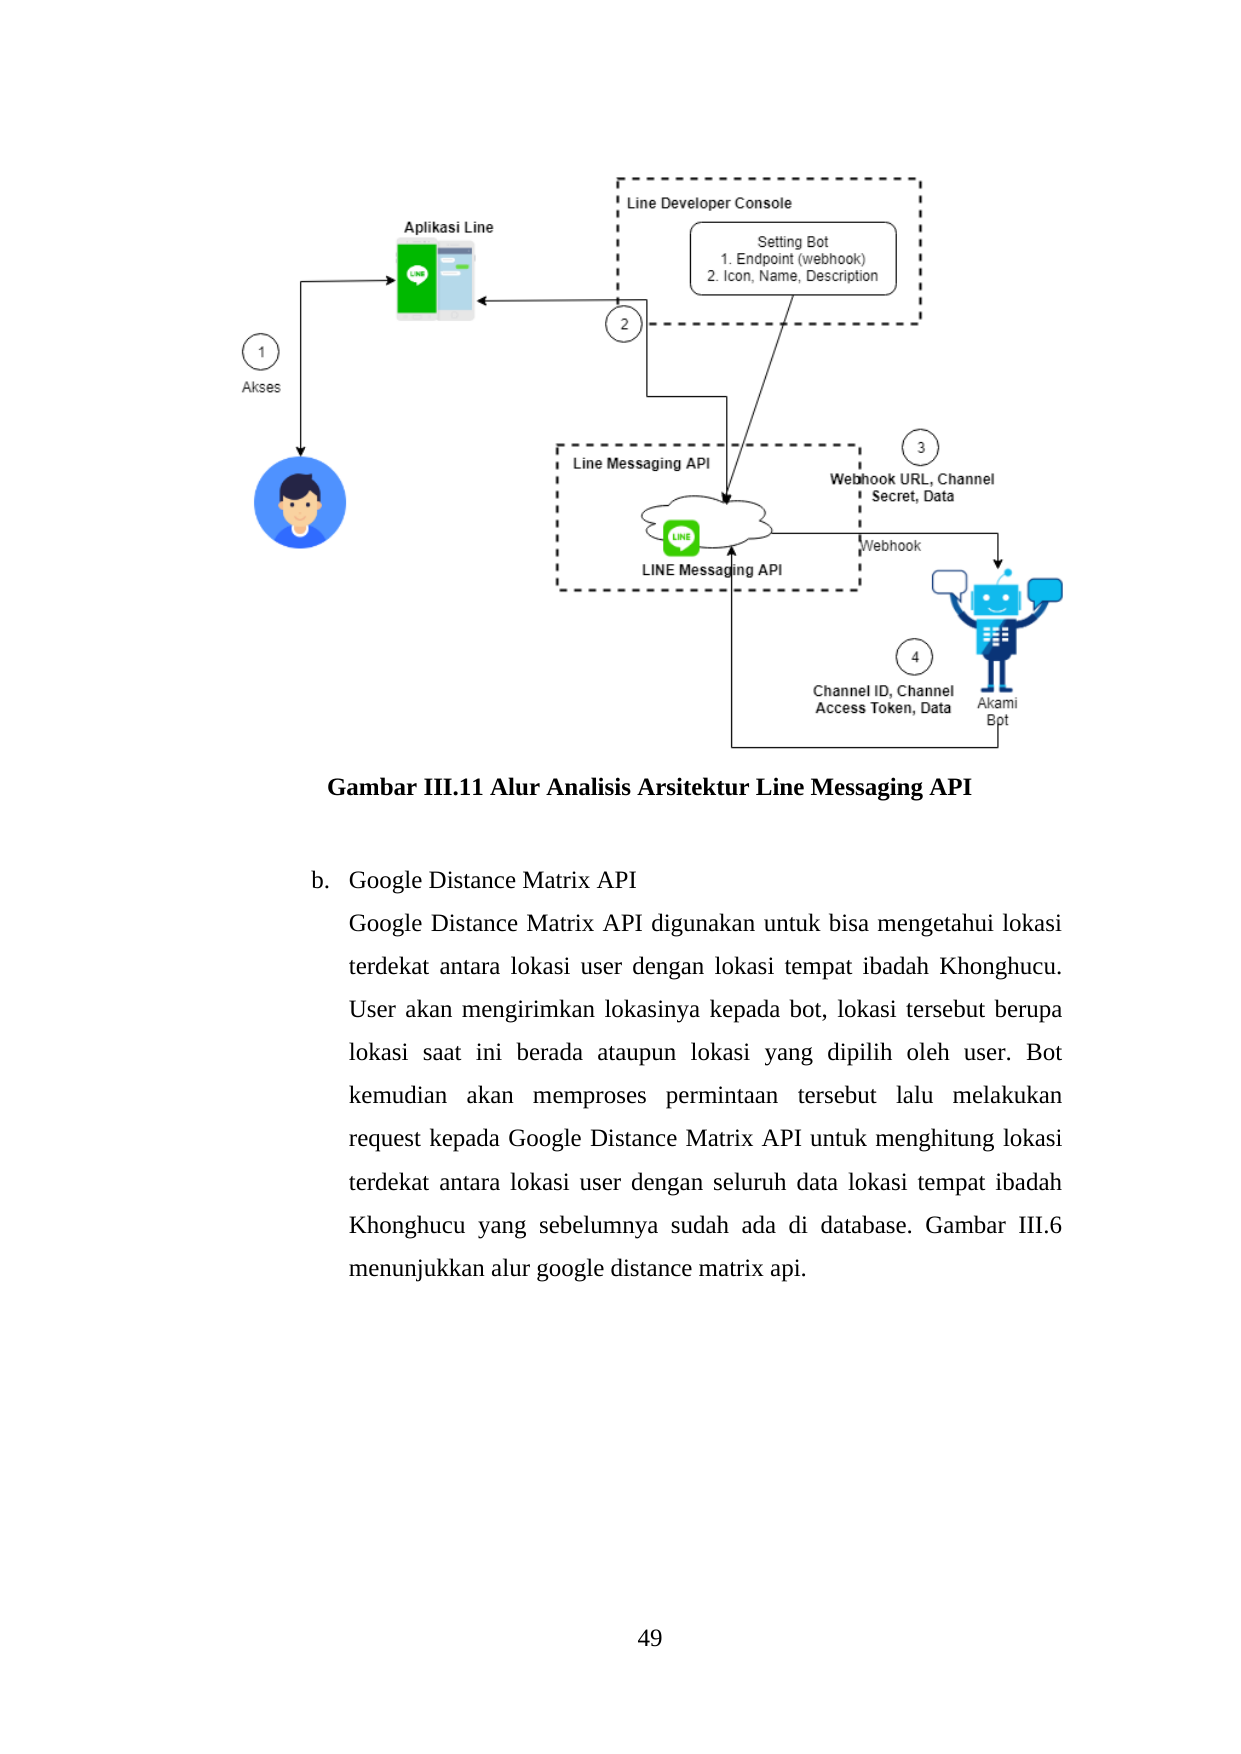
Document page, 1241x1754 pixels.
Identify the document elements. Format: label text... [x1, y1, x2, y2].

list Google Distance Matrix API digunakan untuk bisa mengetahui lokasi terdekat antara lokasi user dengan lokasi tempat ibadah Khonghucu. User akan mengirimkan lokasinya kepada bot, lokasi tersebut berupa lokasi saat ini berada ataupun lokasi yang dipilih oleh user. Bot kemudian akan memproses permintaan tersebut lalu melakukan request kepada Google Distance Matrix API untuk menghitung lokasi terdekat antara lokasi user dengan seluruh data lokasi tempat ibadah Khonghucu yang sebelumnya sudah ada di database. Gambar III.6 menunjukkan alur google distance matrix api. [349, 908, 1063, 1282]
text Gambar III.11 Alur Analisis Arsitektur Line Messaging API [236, 772, 1063, 801]
list Google Distance Matrix API [311, 865, 1063, 893]
picture [236, 177, 1063, 758]
